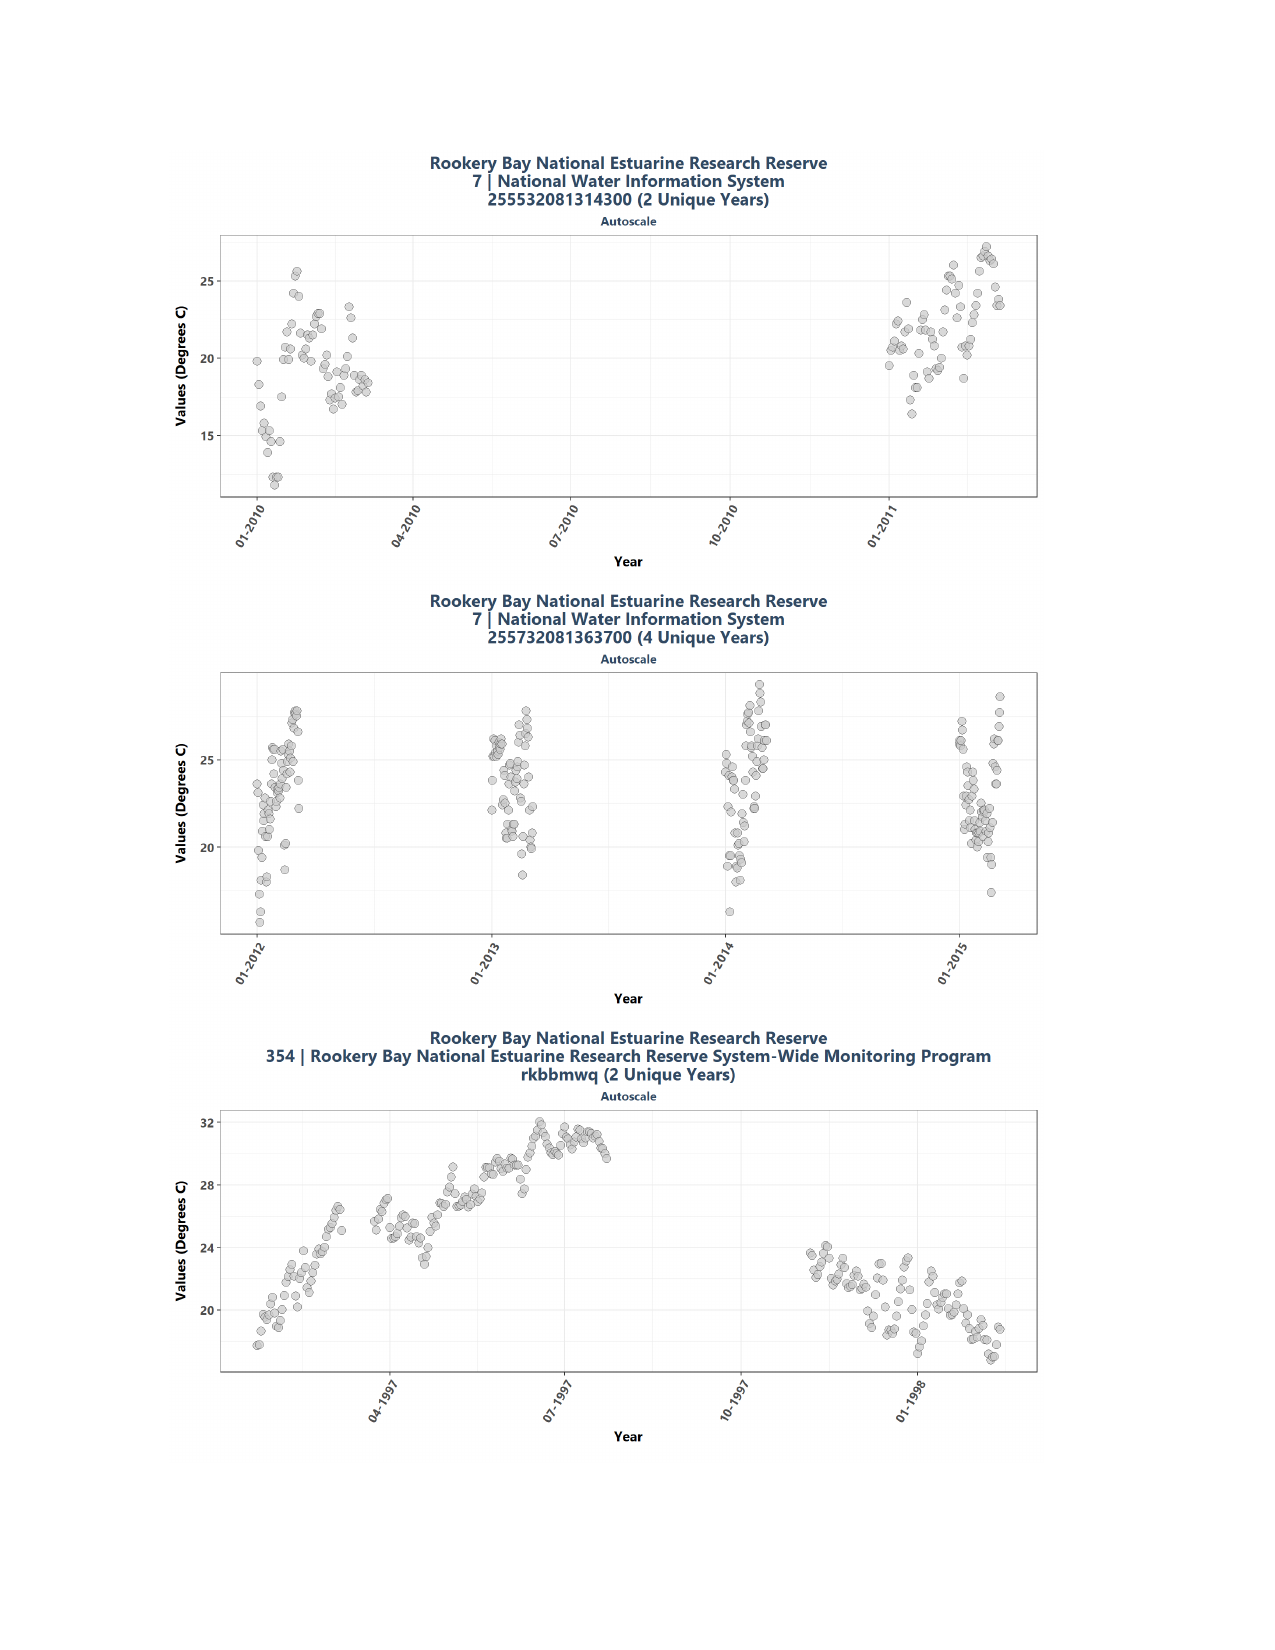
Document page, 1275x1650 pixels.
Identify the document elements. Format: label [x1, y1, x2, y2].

picture [168, 150, 1044, 1463]
